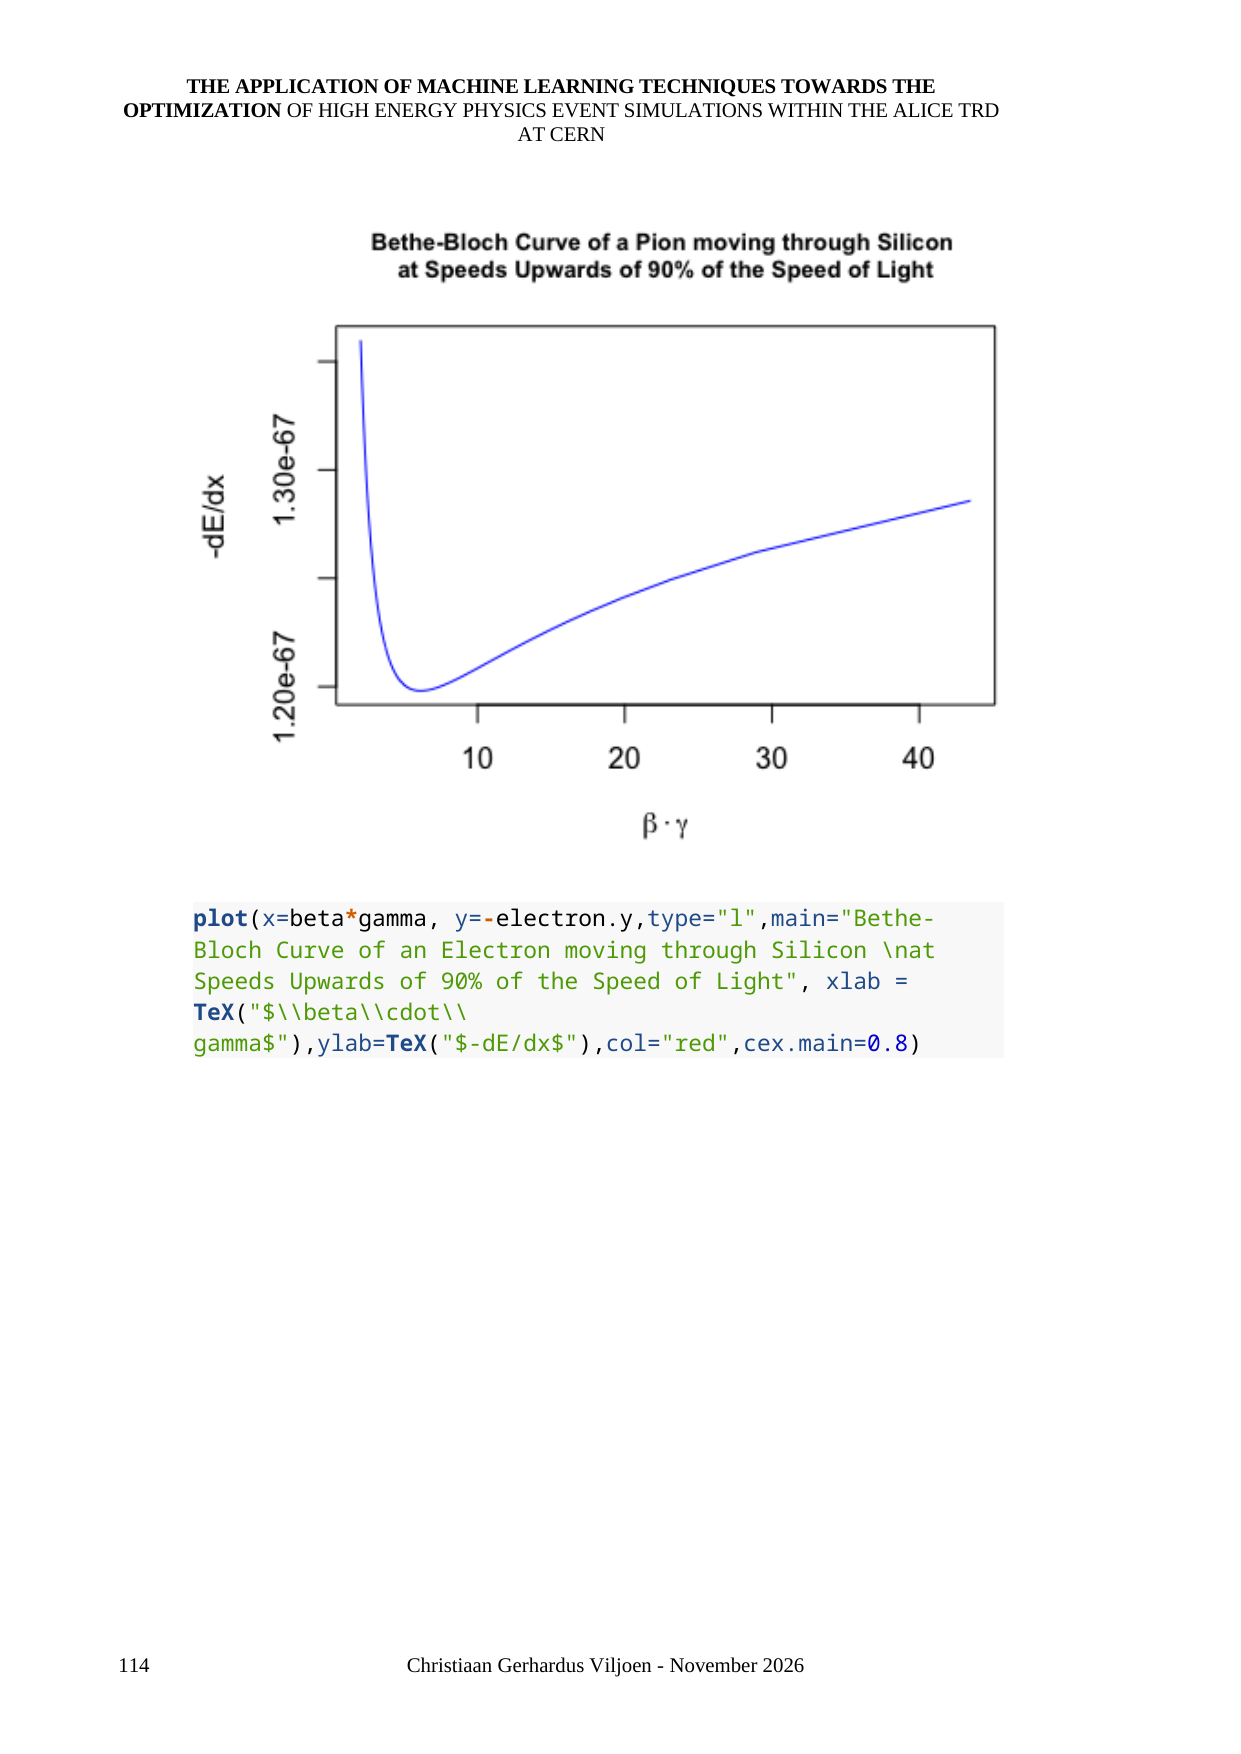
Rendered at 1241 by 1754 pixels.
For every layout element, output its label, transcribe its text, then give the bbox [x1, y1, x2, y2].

text plot(x=beta*gamma, y=-electron.y,type="l",main="Bethe-Bloch Curve of an Electron moving through Silicon \nat Speeds Upwards of 90% of the Speed of Light", xlab = TeX("$\\beta\\cdot\\gamma$"),ylab=TeX("$-dE/dx$"),col="red",cex.main=0.8) [193, 902, 1004, 1058]
picture [193, 183, 1069, 884]
